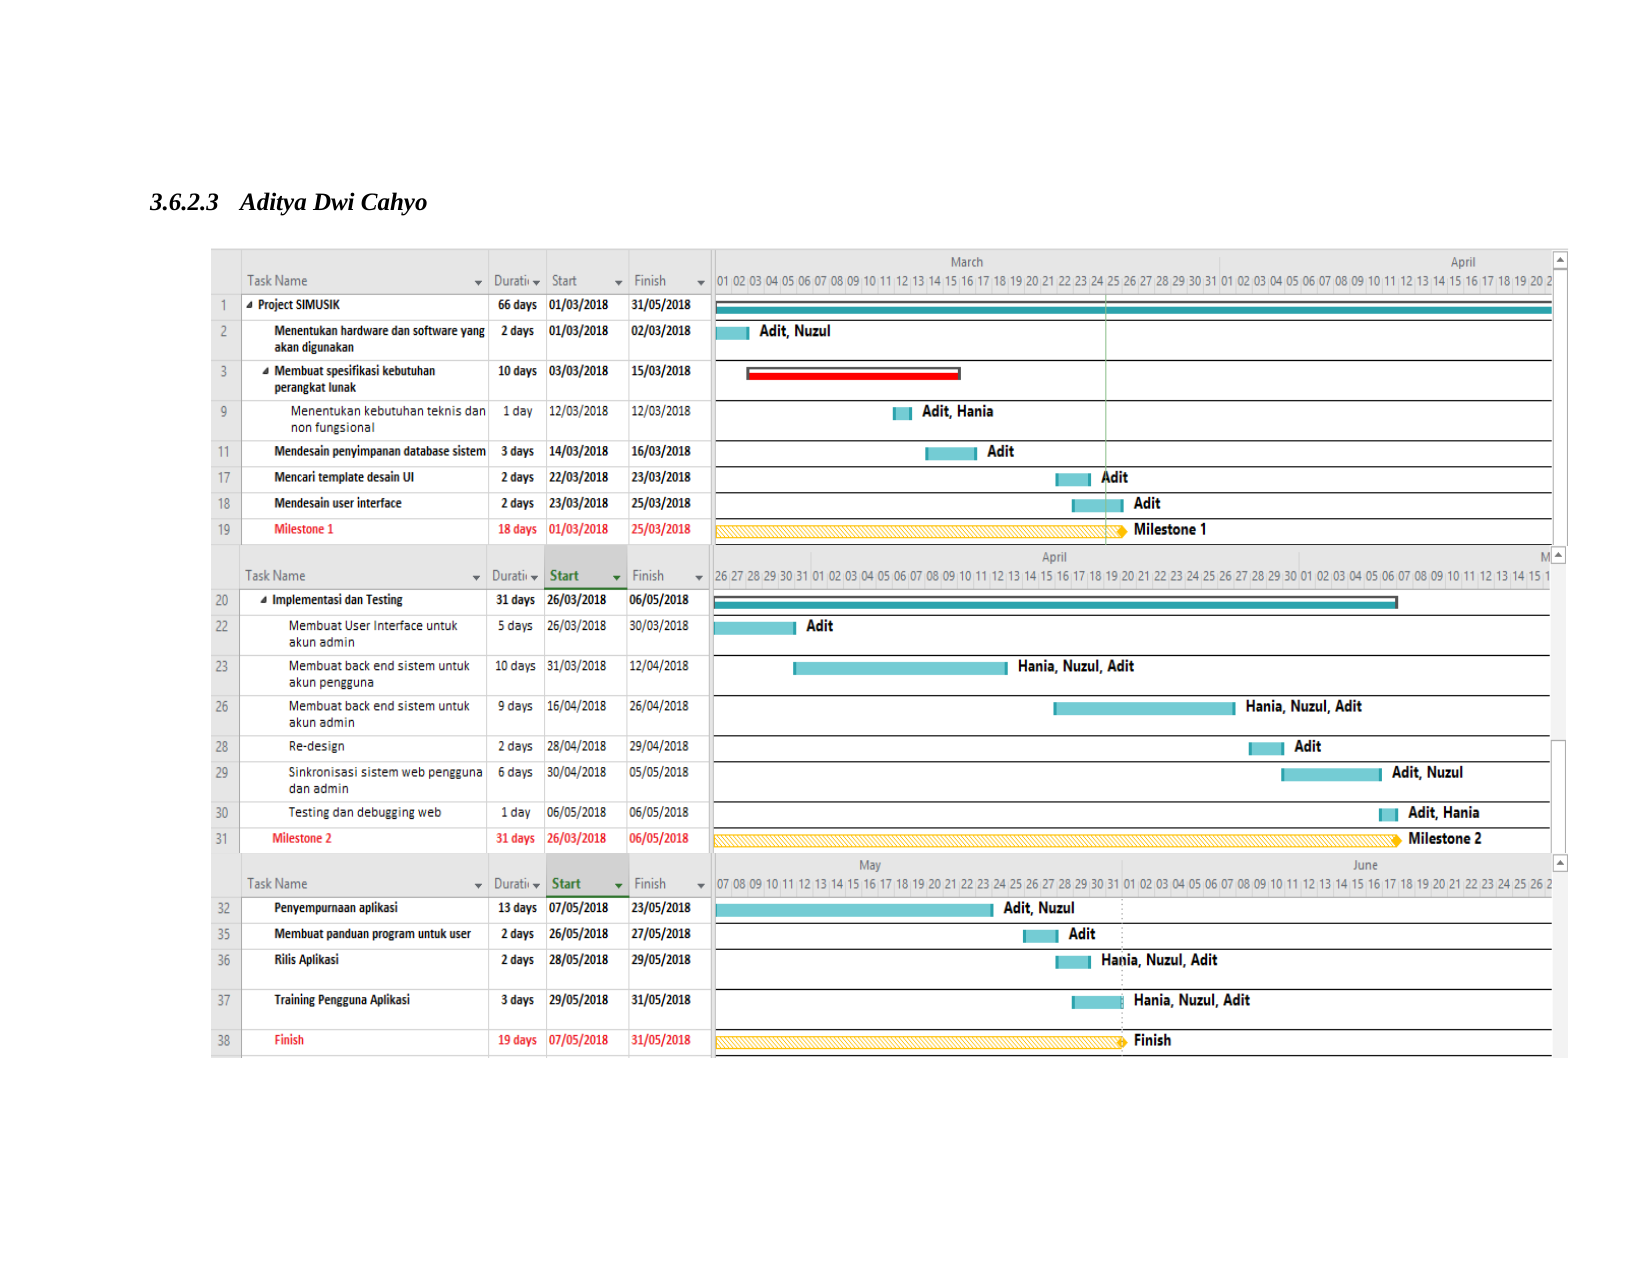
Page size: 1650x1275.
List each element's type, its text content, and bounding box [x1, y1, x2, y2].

picture [211, 248, 1569, 1058]
subtitle Aditya Dwi Cahyo [150, 187, 1500, 216]
